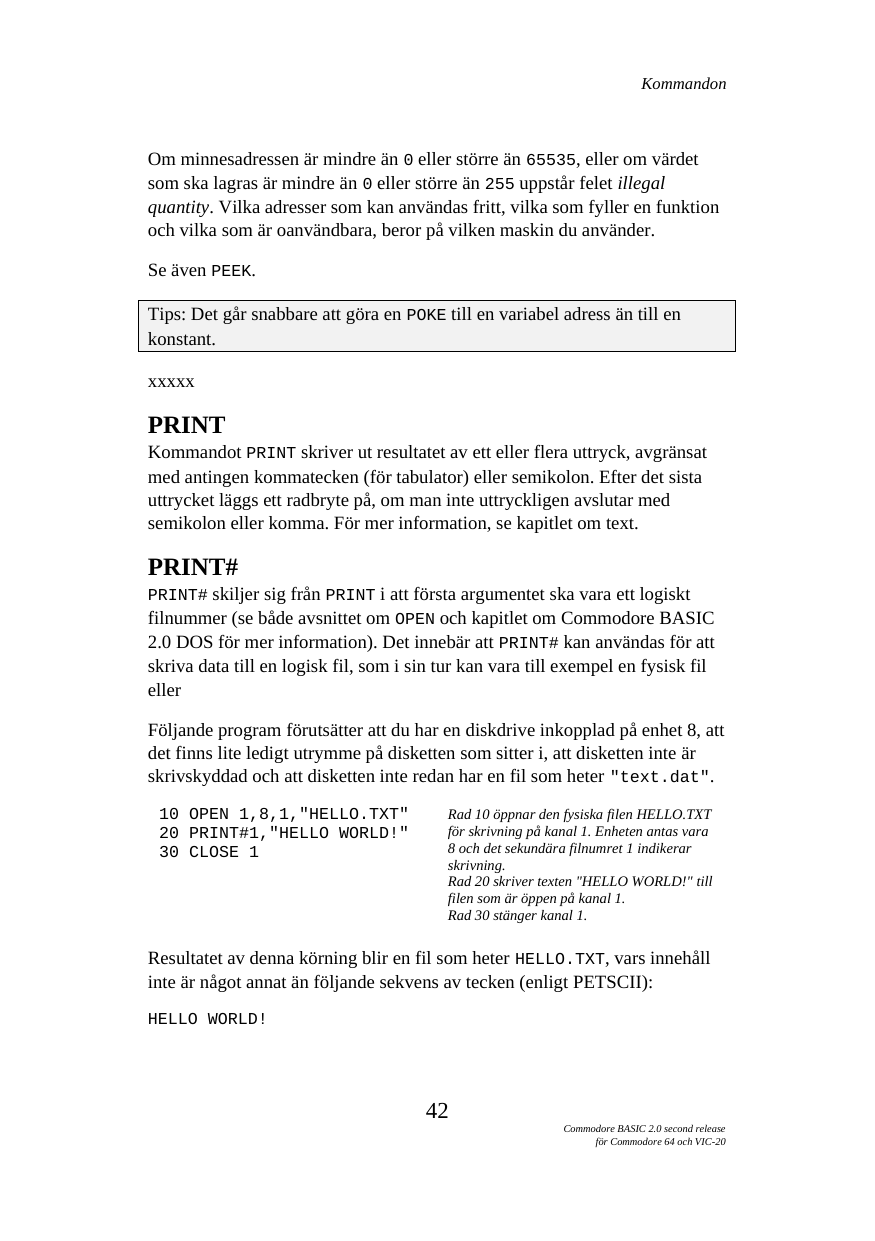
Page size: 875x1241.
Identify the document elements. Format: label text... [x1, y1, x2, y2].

text PRINT# skiljer sig från PRINT i att första argumentet ska vara ett logiskt filnummer (se både avsnittet om OPEN och kapitlet om Commodore BASIC 2.0 DOS för mer information). Det innebär att PRINT# kan användas för att skriva data till en logisk fil, som i sin tur kan vara till exempel en fysisk fil eller [148, 583, 726, 700]
text Om minnesadressen är mindre än 0 eller större än 65535, eller om värdet som ska lagras är mindre än 0 eller större än 255 uppstår felet illegal quantity. Vilka adresser som kan användas fritt, vilka som fyller en funktion och vilka som är oanvändbara, beror på vilken maskin du använder. [148, 148, 726, 241]
text Följande program förutsätter att du har en diskdrive inkopplad på enhet 8, att det finns lite ledigt utrymme på disketten som sitter i, att disketten inte är skrivskyddad och att disketten inte redan har en fil som heter "text.dat". [148, 718, 726, 787]
text Se även PEEK. [148, 259, 726, 282]
text Kommandot PRINT skriver ut resultatet av ett eller flera uttryck, avgränsat med antingen kommatecken (för tabulator) eller semikolon. Efter det sista uttrycket läggs ett radbryte på, om man inte uttryckligen avslutar med semikolon eller komma. För mer information, se kapitlet om text. [148, 441, 726, 533]
subtitle PRINT# [148, 552, 726, 581]
subtitle PRINT [148, 410, 726, 439]
table_header 10 OPEN 1,8,1,"HELLO.TXT" 20 PRINT#1,"HELLO WORLD!" 30 CLOSE 1 [148, 806, 436, 923]
text HELLO WORLD! [148, 1011, 726, 1029]
text Tips: Det går snabbare att göra en POKE till en variabel adress än till en konstant. [139, 301, 735, 351]
text xxxxx [148, 370, 726, 392]
table_header Rad 10 öppnar den fysiska filen HELLO.TXT för skrivning på kanal 1. Enheten antas vara 8 och det sekundära filnumret 1 indikerar skrivning. Rad 20 skriver texten "HELLO WORLD!" till filen som är öppen på kanal 1. Rad 30 stänger kanal 1. [436, 806, 725, 923]
text Resultatet av denna körning blir en fil som heter HELLO.TXT, vars innehåll inte är något annat än följande sekvens av tecken (enligt PETSCII): [148, 923, 726, 992]
